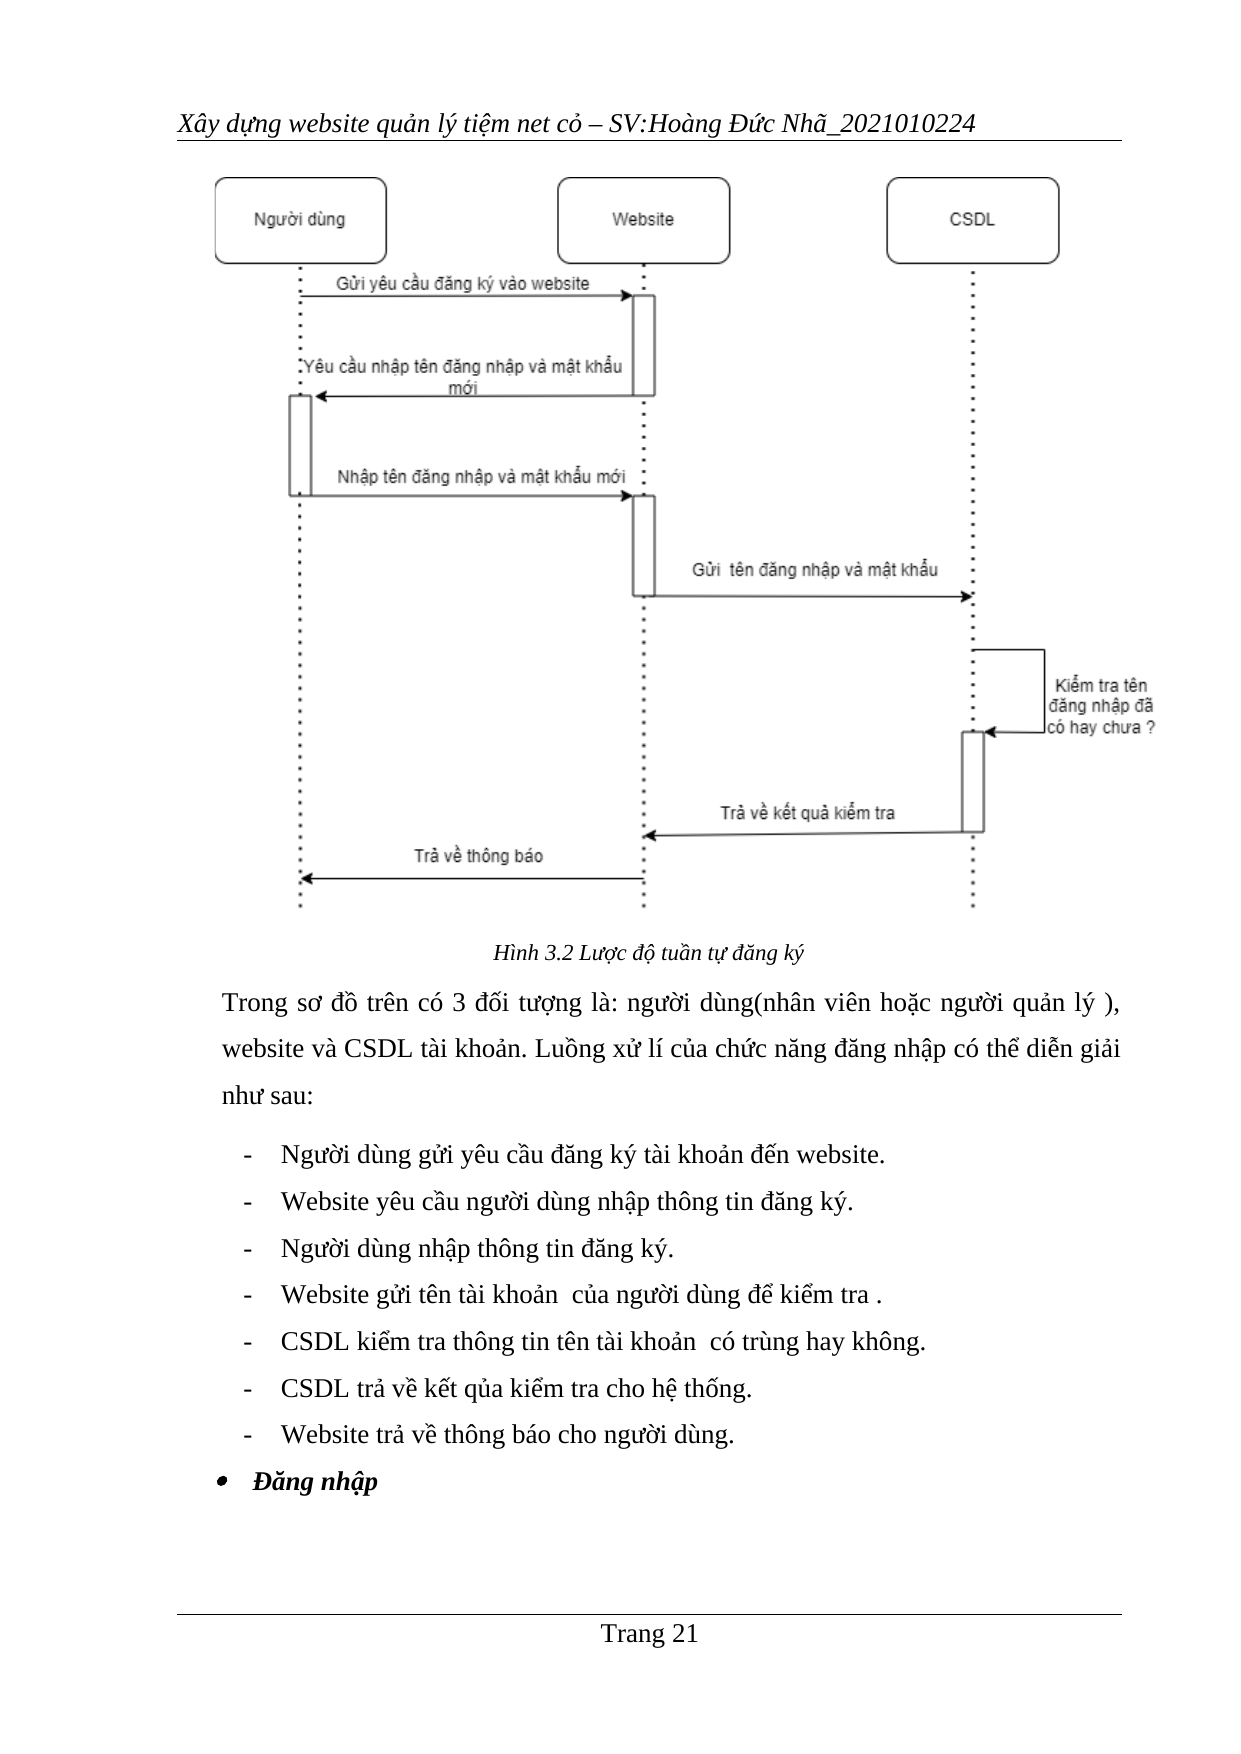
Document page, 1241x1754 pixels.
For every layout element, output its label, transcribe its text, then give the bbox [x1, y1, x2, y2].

list Website gửi tên tài khoản của người dùng để kiểm tra . [243, 1278, 1122, 1309]
list CSDL trả về kết qủa kiểm tra cho hệ thống. [243, 1372, 1122, 1403]
picture [214, 177, 1160, 911]
list Người dùng nhập thông tin đăng ký. [243, 1232, 1122, 1263]
list Website yêu cầu người dùng nhập thông tin đăng ký. [243, 1185, 1122, 1216]
text Trong sơ đồ trên có 3 đối tượng là: người dùng(nhân viên hoặc người quản lý ), website và CSDL tài khoản. Luồng xử lí của chức năng đăng nhập có thể diễn giải như sau: [222, 986, 1122, 1110]
list Đăng nhập [215, 1465, 1122, 1496]
list CSDL kiểm tra thông tin tên tài khoản có trùng hay không. [243, 1325, 1122, 1356]
list Người dùng gửi yêu cầu đăng ký tài khoản đến website. [243, 1138, 1122, 1169]
list Website trả về thông báo cho người dùng. [243, 1418, 1122, 1449]
text Hình 3.2 Lược độ tuần tự đăng ký [177, 939, 1122, 965]
